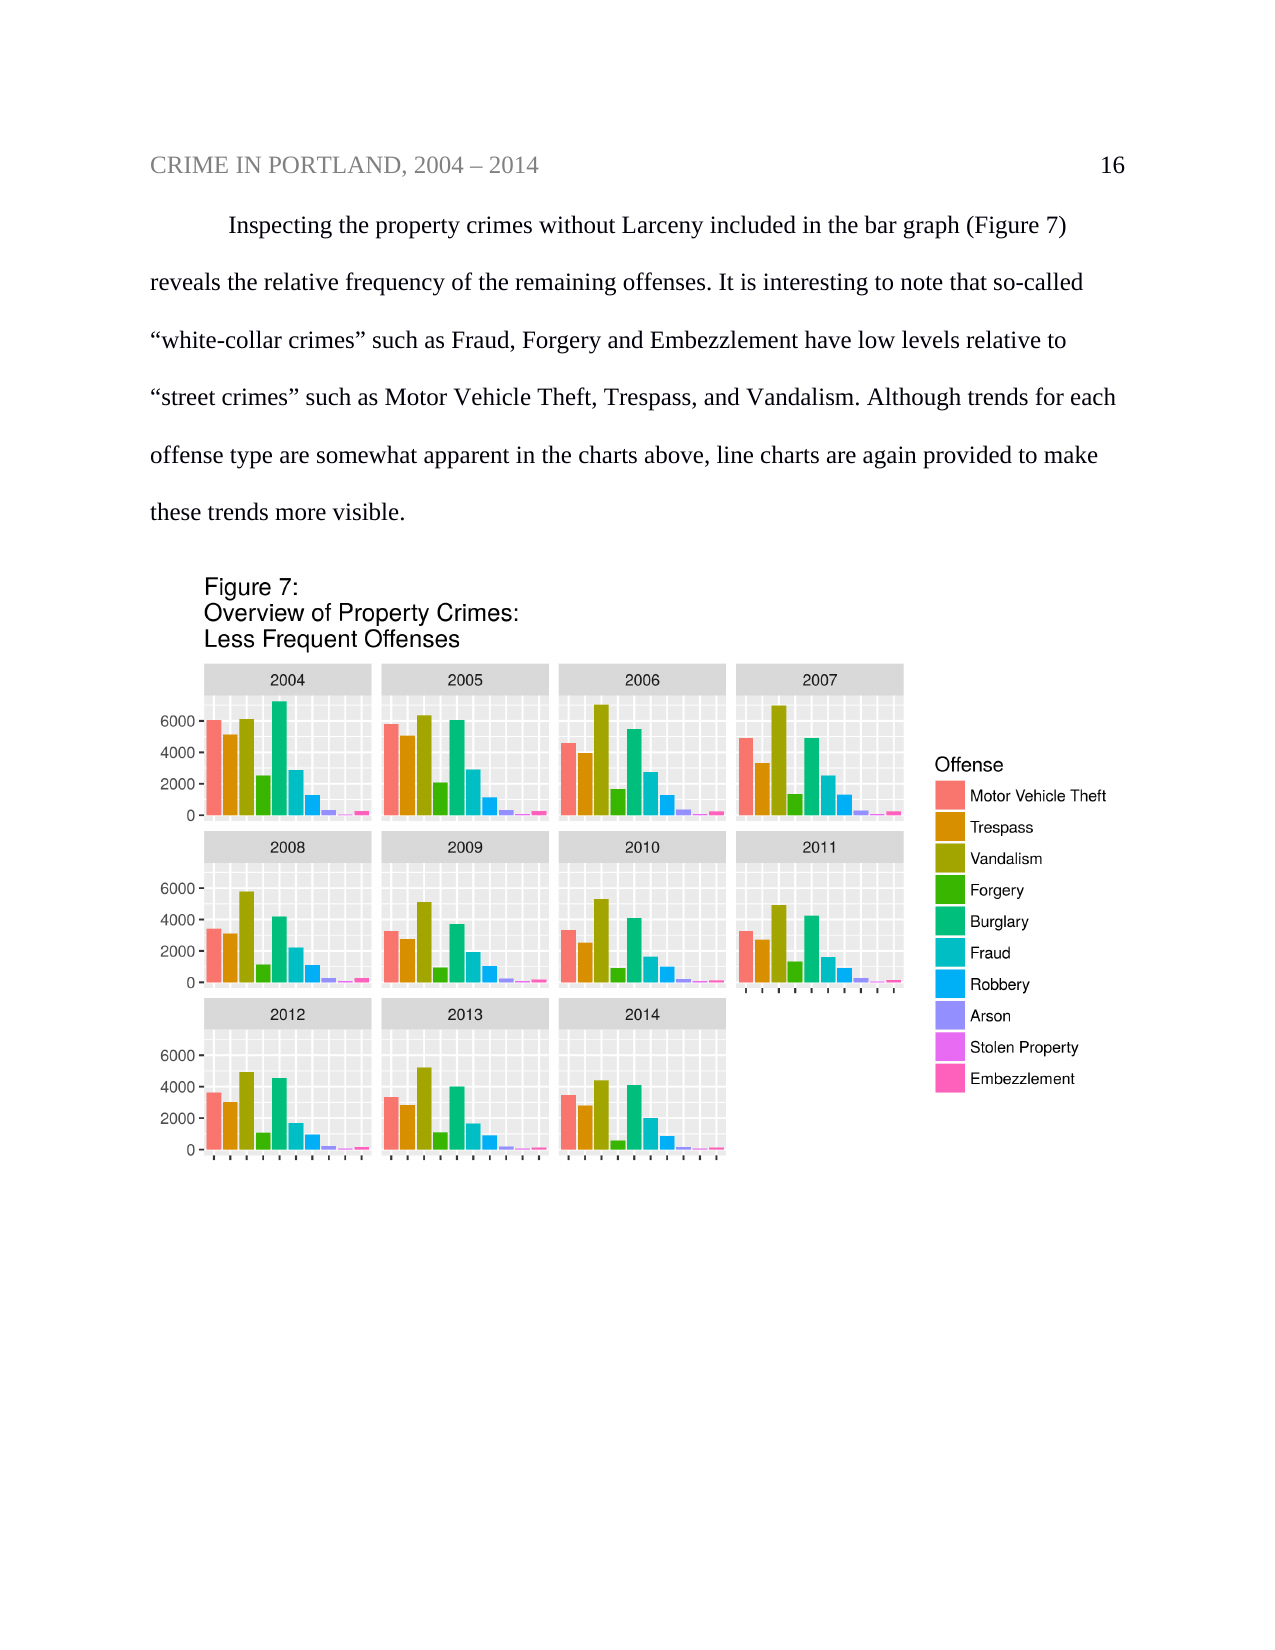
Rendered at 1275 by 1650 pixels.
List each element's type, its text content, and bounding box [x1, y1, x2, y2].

picture [150, 567, 1125, 1170]
text Inspecting the property crimes without Larceny included in the bar graph (Figure 7) reveals the relative frequency of the remaining offenses. It is interesting to note that so-called “white-collar crimes” such as Fraud, Forgery and Embezzlement have low levels relative to “street crimes” such as Motor Vehicle Theft, Trespass, and Vandalism. Although trends for each offense type are somewhat apparent in the charts above, line charts are again provided to make these trends more visible. [150, 210, 1125, 526]
